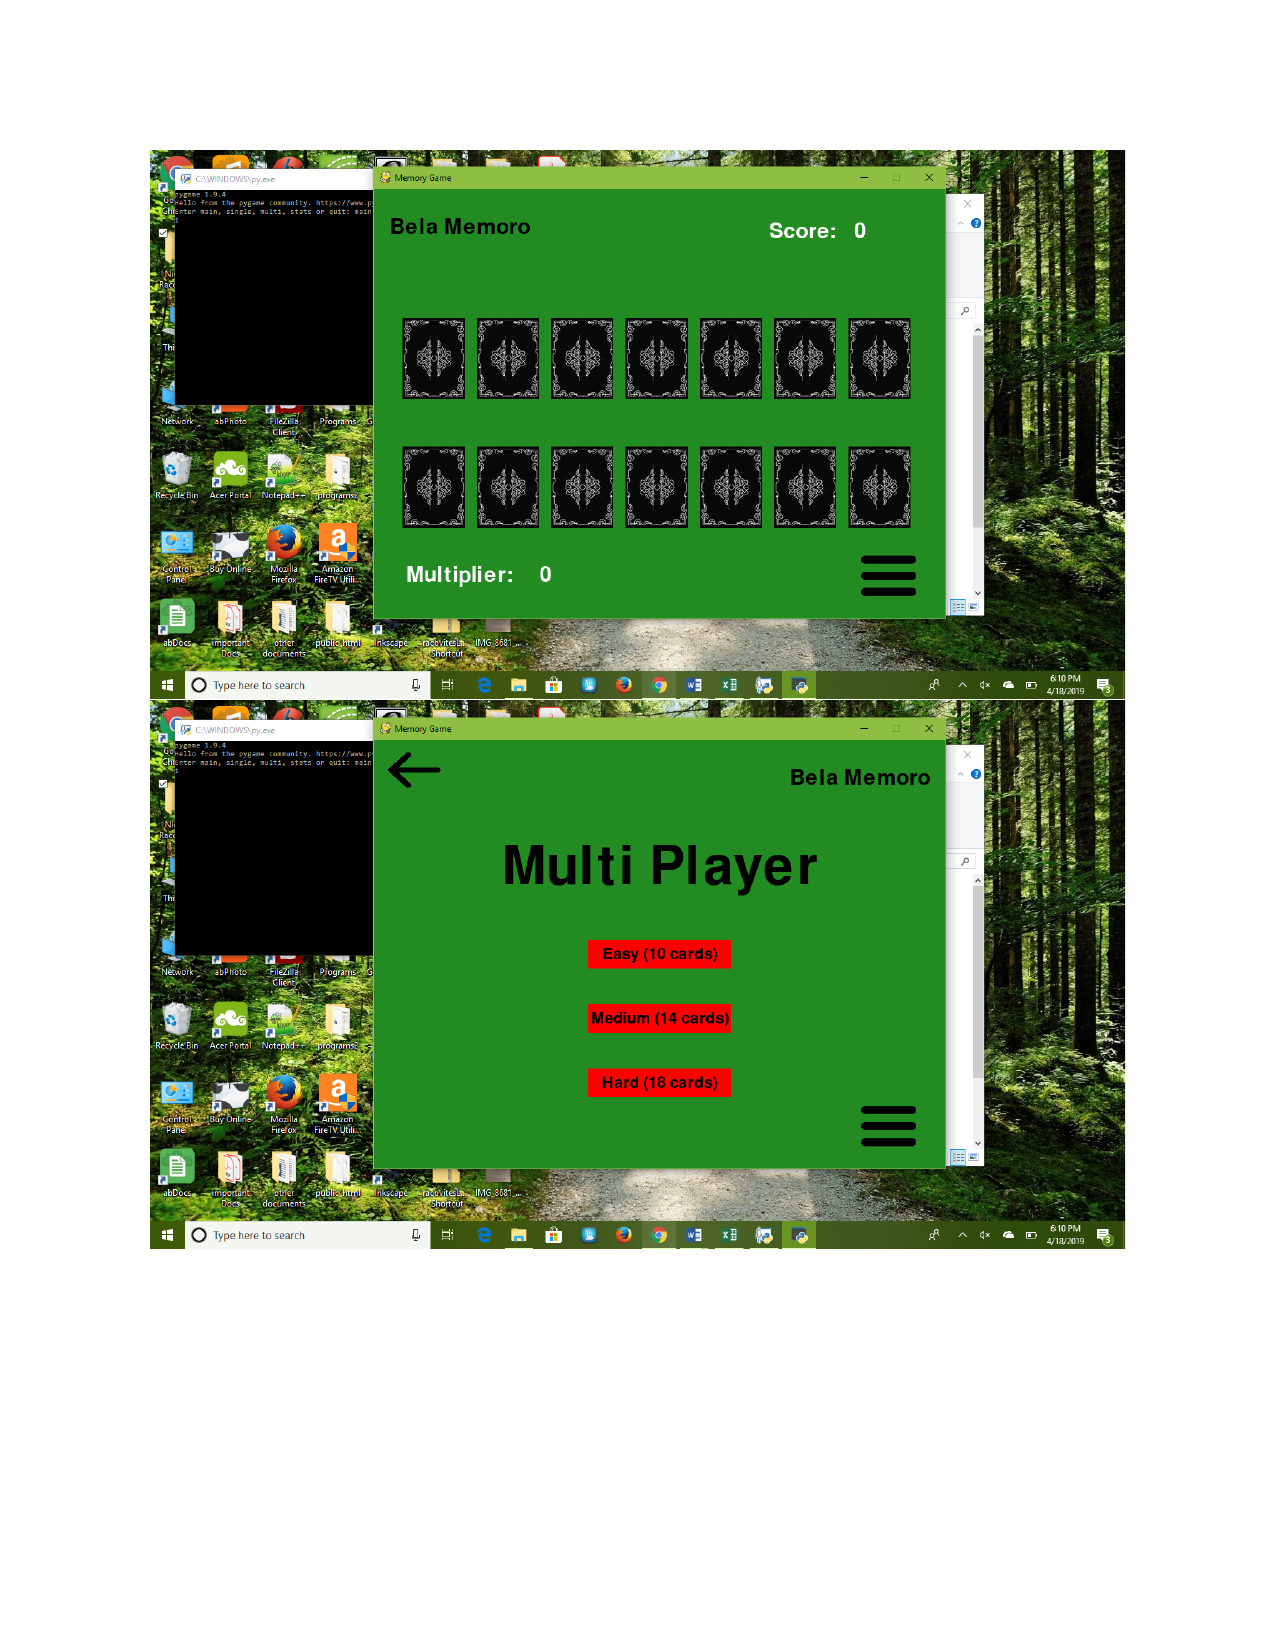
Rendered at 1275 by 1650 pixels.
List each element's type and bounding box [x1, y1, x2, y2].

picture [150, 700, 1125, 1249]
picture [150, 150, 1125, 699]
